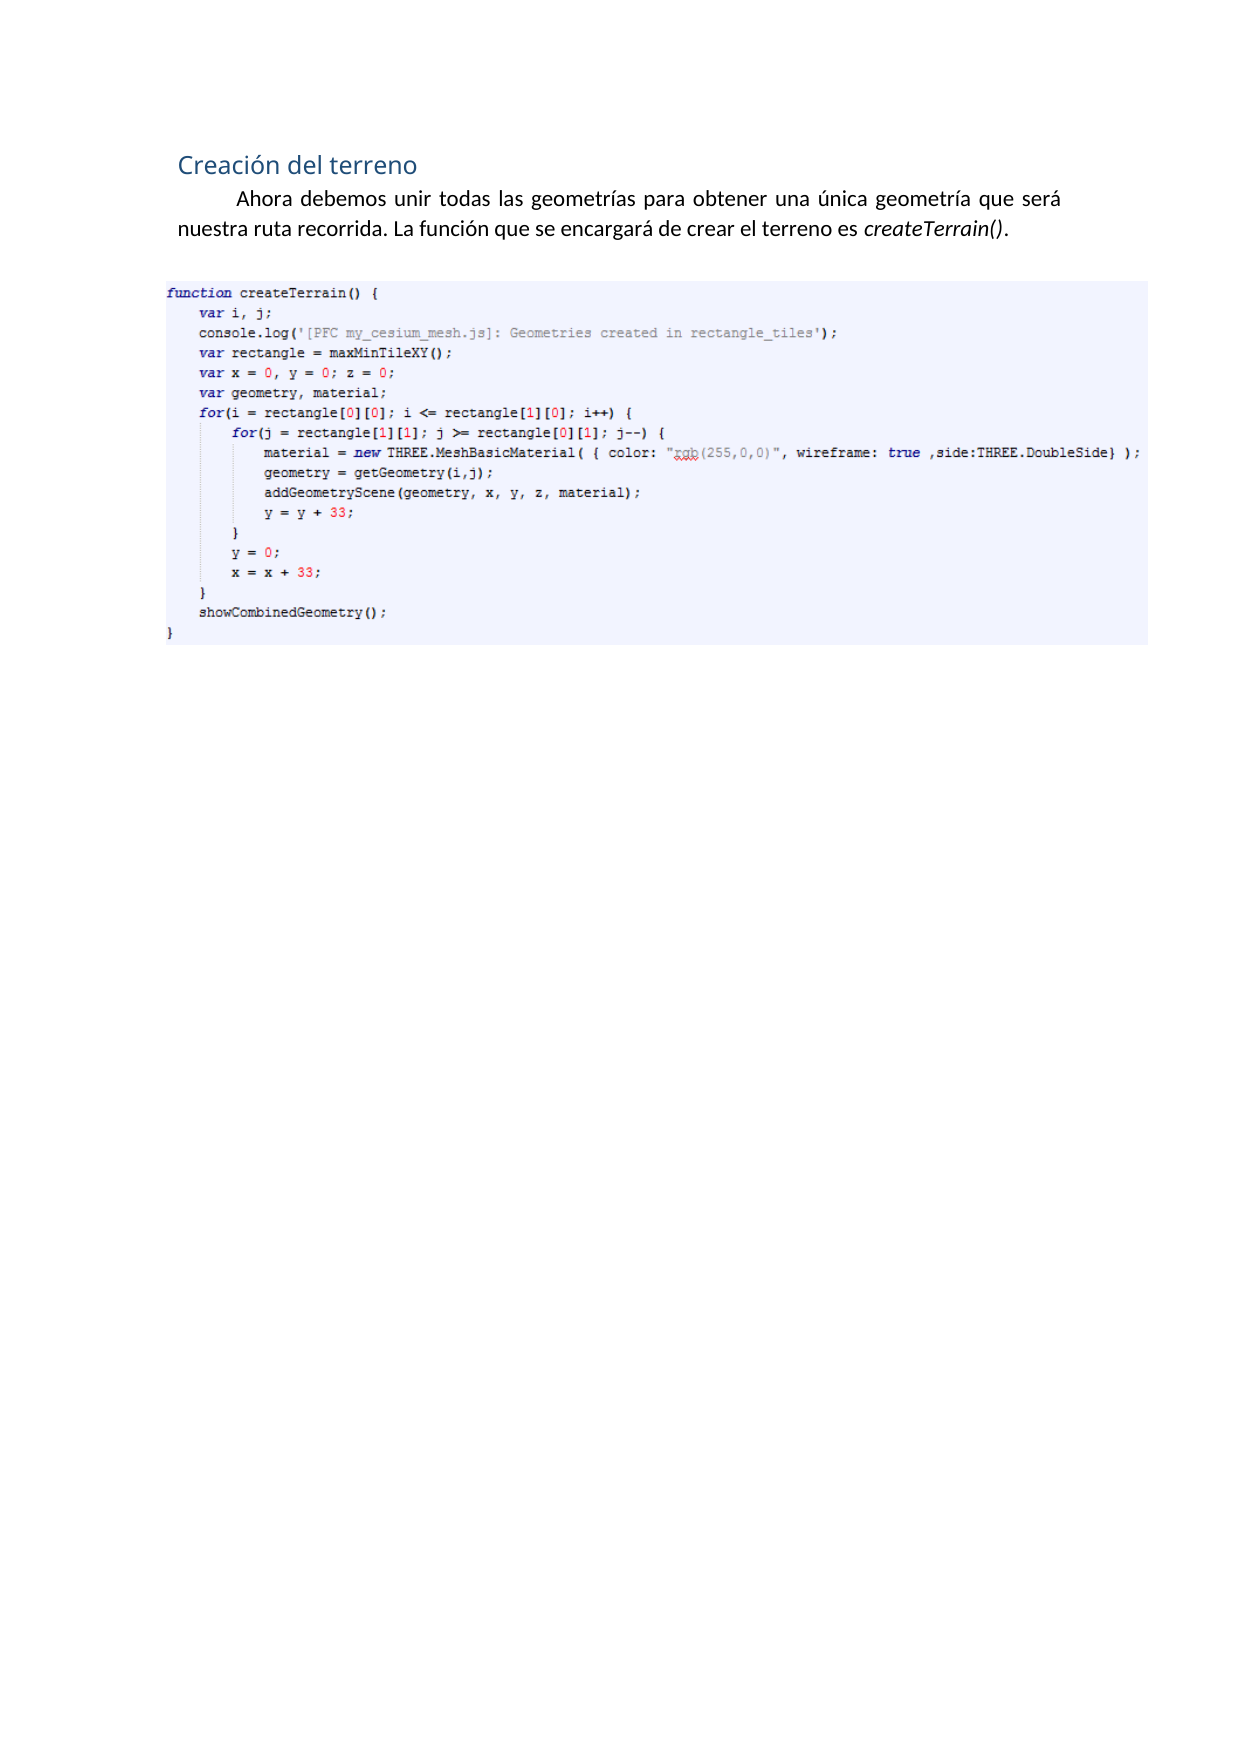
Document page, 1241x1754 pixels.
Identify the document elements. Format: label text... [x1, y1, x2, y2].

subtitle Creación del terreno [177, 148, 1063, 182]
text Ahora debemos unir todas las geometrías para obtener una única geometría que será nuestra ruta recorrida. La función que se encargará de crear el terreno es createTerrain(). [177, 184, 1063, 243]
picture [166, 281, 1148, 645]
